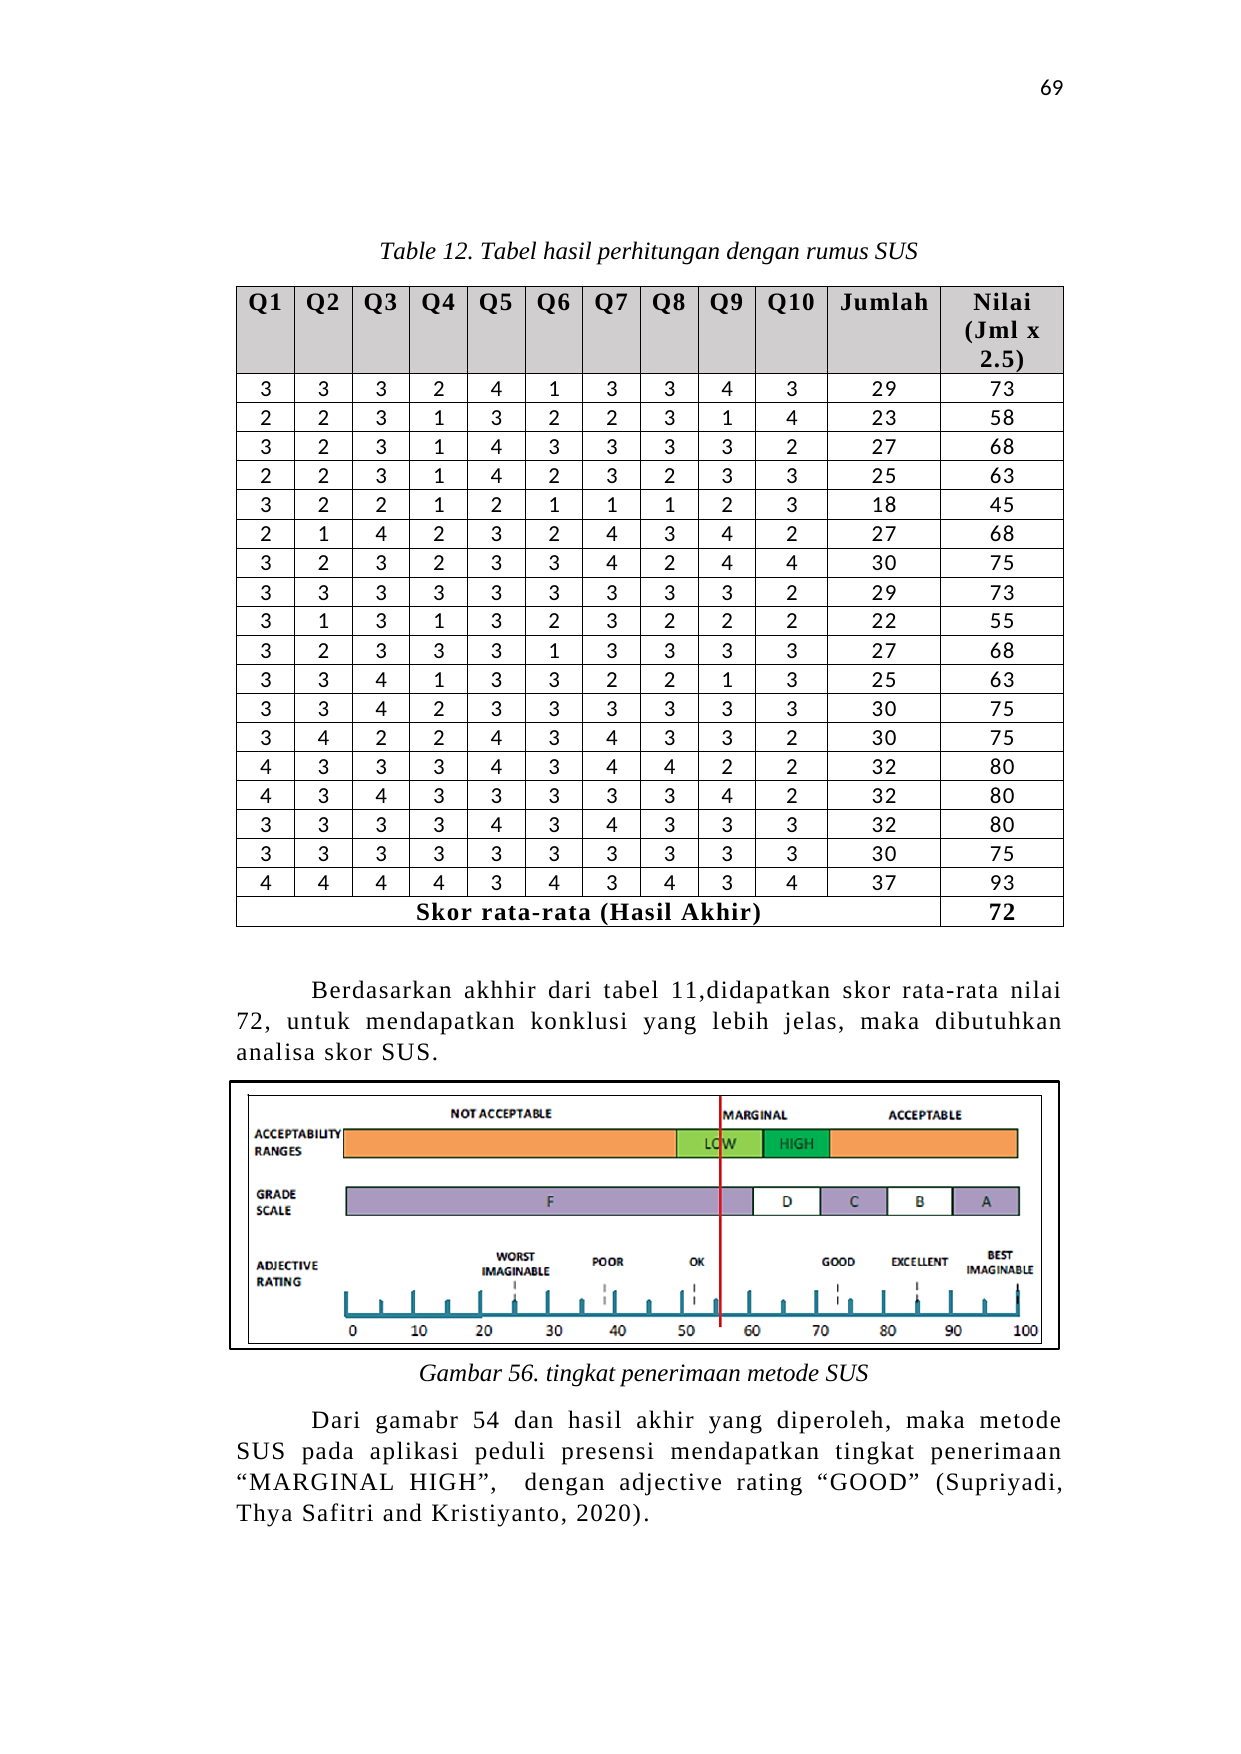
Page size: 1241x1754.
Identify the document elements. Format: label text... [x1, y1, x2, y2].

table_cell 4 [468, 374, 525, 402]
table_cell 3 [295, 578, 352, 606]
table_cell 3 [237, 578, 294, 606]
table_cell 3 [583, 374, 640, 402]
table_cell 4 [583, 810, 640, 838]
table_cell 4 [699, 520, 755, 547]
table_cell 3 [756, 490, 827, 518]
table_cell 4 [756, 868, 827, 896]
table_cell 4 [756, 549, 827, 577]
subtitle Berdasarkan akhhir dari tabel 11,didapatkan skor rata-rata nilai 72, untuk mendapatkan konklusi yang lebih jelas, maka dibutuhkan analisa skor SUS. [236, 975, 1063, 1066]
table_cell 2 [756, 781, 827, 809]
table_cell 4 [353, 781, 409, 809]
table_cell 3 [699, 839, 755, 867]
table_cell 3 [526, 810, 582, 838]
table_cell 3 [526, 694, 582, 722]
table_cell 3 [237, 694, 294, 722]
table_cell 3 [468, 403, 525, 431]
table_cell 18 [828, 490, 940, 518]
table_cell 2 [699, 752, 755, 780]
table_cell 3 [583, 694, 640, 722]
table_cell 3 [295, 781, 352, 809]
table_cell 3 [468, 839, 525, 867]
table_cell 2 [526, 403, 582, 431]
table_cell 3 [699, 723, 755, 751]
table_cell 63 [941, 665, 1063, 693]
table_cell 1 [699, 403, 755, 431]
table_cell 27 [828, 520, 940, 547]
table_cell 2 [756, 432, 827, 460]
table_header Q3 [353, 287, 409, 373]
table_cell 73 [941, 374, 1063, 402]
table_cell 23 [828, 403, 940, 431]
table_cell 2 [353, 490, 409, 518]
table_cell 55 [941, 607, 1063, 635]
table_cell 80 [941, 810, 1063, 838]
table_cell 2 [295, 432, 352, 460]
table_cell 3 [641, 432, 698, 460]
table_cell 2 [410, 374, 467, 402]
table_cell Skor rata-rata (Hasil Akhir) [237, 897, 940, 926]
table_cell 3 [583, 839, 640, 867]
table_cell 3 [295, 752, 352, 780]
table_cell 29 [828, 578, 940, 606]
table_cell 3 [410, 636, 467, 664]
table_cell 4 [641, 868, 698, 896]
table_cell 4 [756, 403, 827, 431]
table_cell 4 [353, 868, 409, 896]
table_cell 3 [526, 432, 582, 460]
table_cell 3 [468, 868, 525, 896]
table_cell 3 [468, 520, 525, 547]
table_cell 63 [941, 461, 1063, 489]
table_cell 4 [353, 694, 409, 722]
table_cell 1 [410, 461, 467, 489]
table_cell 3 [583, 578, 640, 606]
table_cell 3 [295, 839, 352, 867]
table_cell 3 [641, 723, 698, 751]
table_cell 4 [468, 432, 525, 460]
table_cell 3 [641, 520, 698, 547]
table_cell 3 [237, 549, 294, 577]
table_cell 3 [353, 374, 409, 402]
table_cell 3 [526, 839, 582, 867]
table_cell 75 [941, 694, 1063, 722]
text Table . Tabel hasil perhitungan dengan rumus SUS [236, 236, 1063, 265]
table_cell 3 [699, 636, 755, 664]
table_cell 2 [756, 752, 827, 780]
table_cell 2 [641, 549, 698, 577]
table_header Jumlah [828, 287, 940, 373]
table_cell 3 [353, 578, 409, 606]
table_cell 2 [237, 403, 294, 431]
table_cell 3 [756, 810, 827, 838]
table_cell 72 [941, 897, 1063, 926]
table_cell 2 [295, 490, 352, 518]
table_cell 1 [410, 490, 467, 518]
table_header Q7 [583, 287, 640, 373]
table_cell 3 [641, 781, 698, 809]
table_cell 2 [237, 520, 294, 547]
table_cell 4 [468, 461, 525, 489]
table_cell 29 [828, 374, 940, 402]
table_header Q5 [468, 287, 525, 373]
table_cell 32 [828, 810, 940, 838]
table_cell 3 [468, 549, 525, 577]
table_cell 3 [641, 578, 698, 606]
table_cell 3 [583, 432, 640, 460]
table_cell 3 [526, 752, 582, 780]
table_cell 2 [583, 403, 640, 431]
table_cell 75 [941, 839, 1063, 867]
table_cell 27 [828, 636, 940, 664]
table_cell 3 [353, 839, 409, 867]
table_cell 3 [353, 549, 409, 577]
table_cell 4 [237, 752, 294, 780]
table_cell 3 [756, 665, 827, 693]
table_cell 3 [699, 461, 755, 489]
table_cell 2 [641, 665, 698, 693]
table_cell 3 [237, 432, 294, 460]
table_cell 2 [410, 723, 467, 751]
table_cell 4 [583, 723, 640, 751]
table_cell 25 [828, 665, 940, 693]
table_cell 1 [699, 665, 755, 693]
table_cell 3 [237, 839, 294, 867]
table_header Q4 [410, 287, 467, 373]
table_cell 2 [353, 723, 409, 751]
table_cell 3 [526, 723, 582, 751]
table_cell 1 [295, 520, 352, 547]
table_cell 2 [699, 607, 755, 635]
table_cell 3 [295, 694, 352, 722]
table_cell 3 [353, 432, 409, 460]
table_cell 3 [237, 636, 294, 664]
table_cell 3 [353, 752, 409, 780]
table_cell 2 [295, 461, 352, 489]
table_cell 3 [699, 694, 755, 722]
table_cell 2 [237, 461, 294, 489]
table_cell 4 [353, 665, 409, 693]
table_cell 1 [410, 607, 467, 635]
table_cell 2 [410, 520, 467, 547]
table_cell 3 [641, 694, 698, 722]
table_cell 1 [295, 607, 352, 635]
table_cell 2 [641, 607, 698, 635]
table_cell 3 [756, 374, 827, 402]
table_cell 2 [410, 694, 467, 722]
table_cell 2 [756, 578, 827, 606]
table_cell 27 [828, 432, 940, 460]
table_cell 3 [468, 665, 525, 693]
table_cell 75 [941, 549, 1063, 577]
table_cell 3 [353, 636, 409, 664]
table_header Q8 [641, 287, 698, 373]
table_cell 1 [410, 403, 467, 431]
table_cell 3 [641, 374, 698, 402]
table_cell 22 [828, 607, 940, 635]
table_cell 2 [583, 665, 640, 693]
table_cell 1 [410, 432, 467, 460]
table_header Q9 [699, 287, 755, 373]
table_cell 80 [941, 781, 1063, 809]
table_cell 45 [941, 490, 1063, 518]
table_cell 58 [941, 403, 1063, 431]
table_cell 3 [756, 694, 827, 722]
table_cell 4 [410, 868, 467, 896]
table_cell 3 [526, 781, 582, 809]
table_cell 3 [641, 403, 698, 431]
table_cell 3 [237, 374, 294, 402]
table_header Q10 [756, 287, 827, 373]
table_cell 2 [756, 723, 827, 751]
table_cell 2 [756, 607, 827, 635]
table_cell 2 [641, 461, 698, 489]
table_cell 3 [353, 403, 409, 431]
table_cell 3 [295, 374, 352, 402]
table_cell 2 [526, 461, 582, 489]
table_cell 68 [941, 520, 1063, 547]
table_cell 1 [583, 490, 640, 518]
table_cell 4 [583, 752, 640, 780]
table_cell 68 [941, 636, 1063, 664]
table_cell 3 [410, 781, 467, 809]
table_cell 3 [410, 839, 467, 867]
table_cell 2 [756, 520, 827, 547]
table_cell 3 [468, 578, 525, 606]
table_cell 4 [699, 549, 755, 577]
table_cell 1 [526, 636, 582, 664]
table_cell 4 [237, 781, 294, 809]
table_cell 3 [237, 607, 294, 635]
table_cell 3 [237, 723, 294, 751]
table_cell 4 [468, 752, 525, 780]
table_cell 3 [410, 810, 467, 838]
table_cell 4 [353, 520, 409, 547]
table_cell 32 [828, 781, 940, 809]
table_cell 2 [526, 520, 582, 547]
table_cell 25 [828, 461, 940, 489]
table_cell 30 [828, 549, 940, 577]
table_cell 2 [699, 490, 755, 518]
table_cell 73 [941, 578, 1063, 606]
table_cell 3 [583, 781, 640, 809]
table_cell 4 [699, 781, 755, 809]
table_cell 4 [468, 810, 525, 838]
table_cell 30 [828, 723, 940, 751]
table_cell 32 [828, 752, 940, 780]
picture [231, 1083, 1058, 1348]
table_cell 3 [526, 665, 582, 693]
table_cell 37 [828, 868, 940, 896]
table_cell 3 [526, 549, 582, 577]
table_header Nilai (Jml x 2.5) [941, 287, 1063, 373]
table_cell 2 [295, 403, 352, 431]
table_cell 4 [295, 868, 352, 896]
table_cell 3 [237, 665, 294, 693]
table_cell 3 [237, 490, 294, 518]
table_cell 3 [756, 839, 827, 867]
table_cell 1 [410, 665, 467, 693]
table_cell 2 [295, 636, 352, 664]
table_cell 3 [699, 432, 755, 460]
table_cell 3 [410, 752, 467, 780]
table_cell 3 [641, 839, 698, 867]
table_cell 68 [941, 432, 1063, 460]
table_header Q1 [237, 287, 294, 373]
table_cell 3 [756, 461, 827, 489]
table_cell 4 [468, 723, 525, 751]
table_cell 3 [583, 461, 640, 489]
table_cell 30 [828, 694, 940, 722]
table_cell 3 [237, 810, 294, 838]
table_cell 3 [468, 607, 525, 635]
table_cell 3 [699, 578, 755, 606]
table_cell 2 [410, 549, 467, 577]
table_cell 3 [468, 694, 525, 722]
table_cell 1 [526, 374, 582, 402]
table_cell 3 [353, 607, 409, 635]
table_cell 3 [353, 461, 409, 489]
table_cell 3 [468, 636, 525, 664]
table_cell 3 [353, 810, 409, 838]
table_cell 1 [641, 490, 698, 518]
table_cell 4 [295, 723, 352, 751]
table_cell 3 [583, 607, 640, 635]
table_cell 3 [468, 781, 525, 809]
table_cell 4 [699, 374, 755, 402]
table_cell 4 [583, 520, 640, 547]
table_cell 2 [295, 549, 352, 577]
table_cell 75 [941, 723, 1063, 751]
table_cell 3 [641, 636, 698, 664]
table_cell 3 [526, 578, 582, 606]
table_cell 80 [941, 752, 1063, 780]
table_cell 4 [526, 868, 582, 896]
table_cell 30 [828, 839, 940, 867]
table_cell 2 [526, 607, 582, 635]
table_cell 3 [583, 636, 640, 664]
table_cell 3 [699, 810, 755, 838]
table_cell 3 [756, 636, 827, 664]
table_cell 2 [468, 490, 525, 518]
table_cell 4 [583, 549, 640, 577]
table_cell 3 [641, 810, 698, 838]
table_cell 4 [237, 868, 294, 896]
table_cell 93 [941, 868, 1063, 896]
table_cell 1 [526, 490, 582, 518]
table_cell 3 [699, 868, 755, 896]
table_cell 3 [295, 665, 352, 693]
table_header Q2 [295, 287, 352, 373]
table_cell 3 [583, 868, 640, 896]
table_header Q6 [526, 287, 582, 373]
table_cell 4 [641, 752, 698, 780]
table_cell 3 [410, 578, 467, 606]
table_cell 3 [295, 810, 352, 838]
